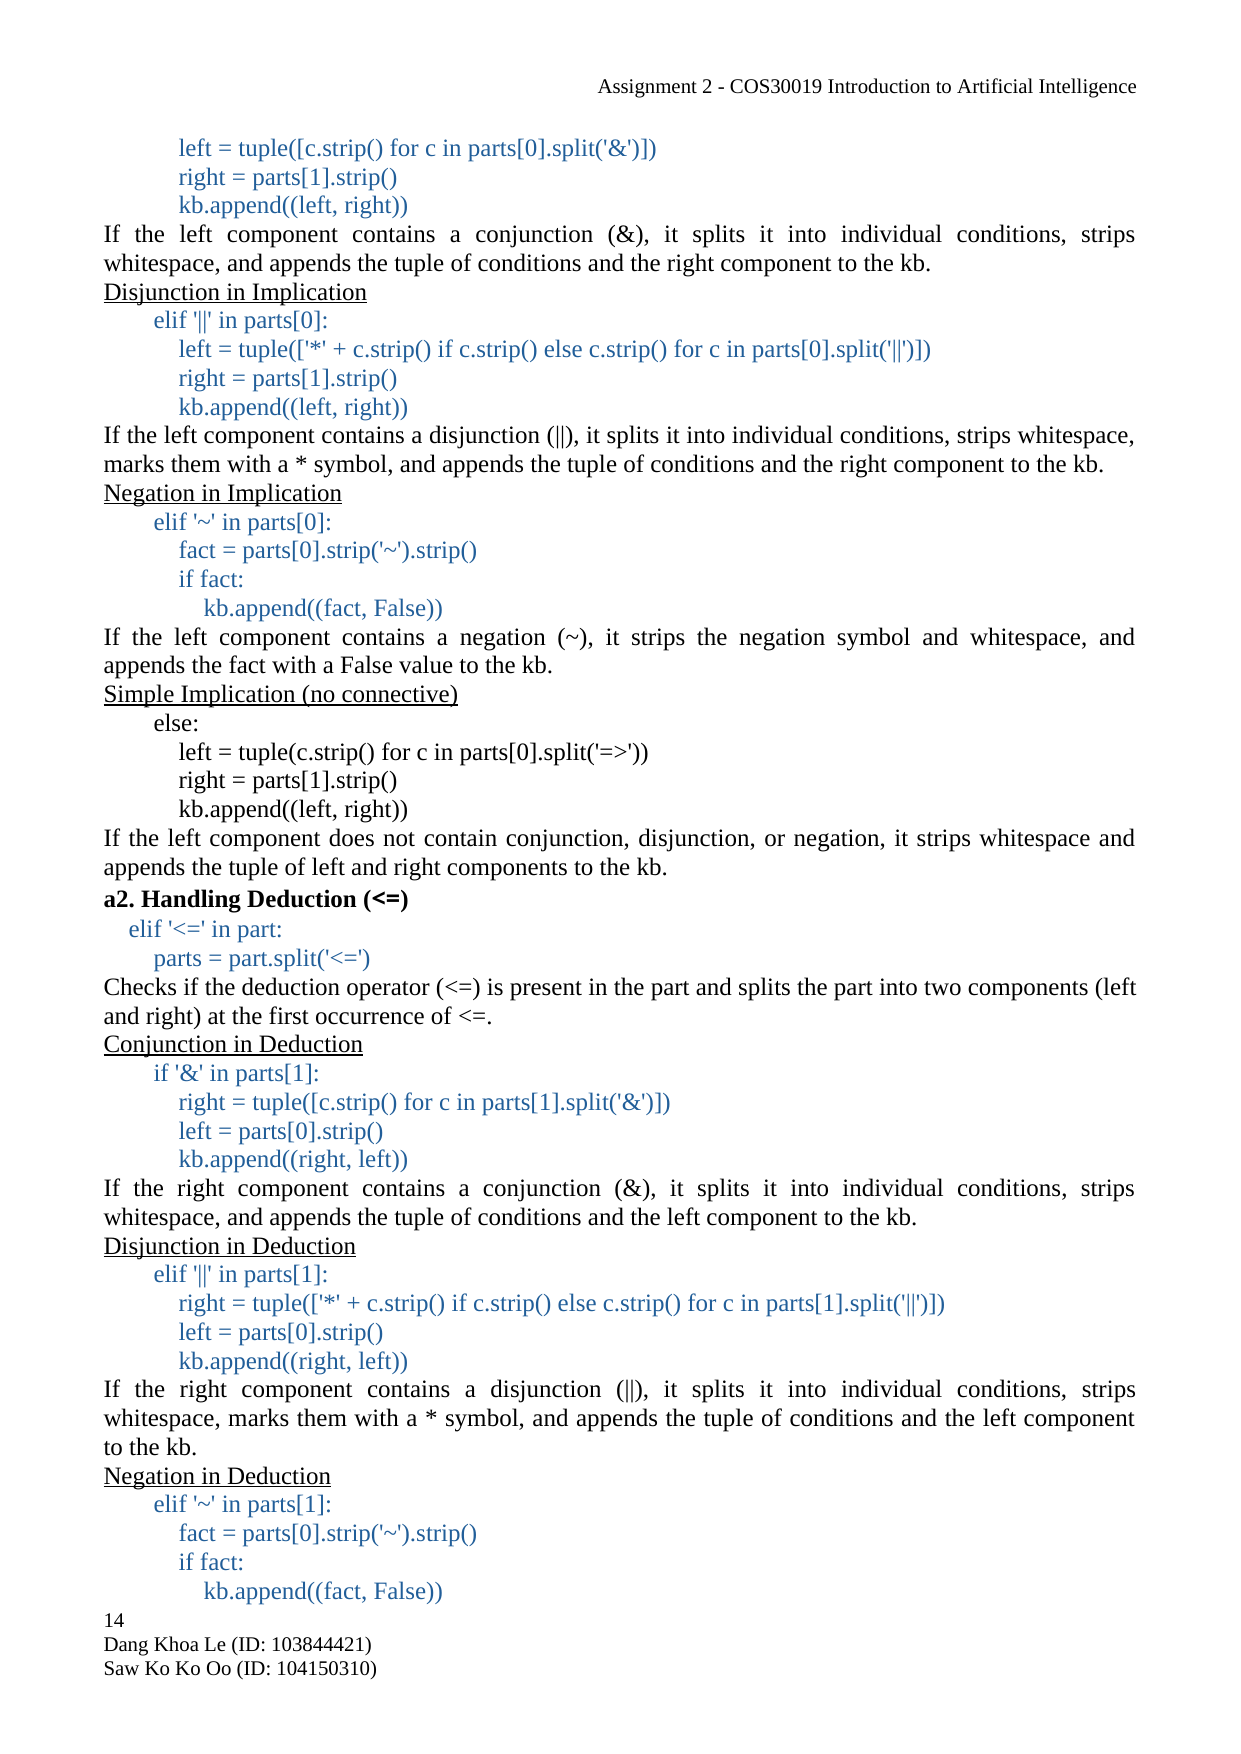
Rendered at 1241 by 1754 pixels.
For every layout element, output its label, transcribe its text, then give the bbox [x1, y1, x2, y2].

text a2. Handling Deduction (<=) [103, 880, 1137, 914]
text right = parts[1].strip() [103, 162, 1137, 190]
text elif '<=' in part: [103, 914, 1137, 943]
text elif '||' in parts[0]: [103, 305, 1137, 334]
text parts = part.split('<=') [103, 943, 1137, 972]
text kb.append((right, left)) [103, 1144, 1137, 1173]
text Negation in Implication [103, 478, 1137, 507]
text elif '~' in parts[0]: [103, 507, 1137, 535]
text right = parts[1].strip() [103, 765, 1137, 794]
text kb.append((left, right)) [103, 190, 1137, 219]
text elif '~' in parts[1]: [103, 1489, 1137, 1518]
text left = tuple(['*' + c.strip() if c.strip() else c.strip() for c in parts[0].split('||')]) [103, 334, 1137, 363]
text if '&' in parts[1]: [103, 1058, 1137, 1087]
text If the right component contains a disjunction (||), it splits it into individual conditions, strips whitespace, marks them with a * symbol, and appends the tuple of conditions and the left component to the kb. [103, 1374, 1137, 1461]
text Conjunction in Deduction [103, 1029, 1137, 1058]
text left = tuple([c.strip() for c in parts[0].split('&')]) [103, 133, 1137, 162]
text Negation in Deduction [103, 1461, 1137, 1489]
text else: [103, 708, 1137, 737]
text right = tuple([c.strip() for c in parts[1].split('&')]) [103, 1087, 1137, 1116]
text elif '||' in parts[1]: [103, 1259, 1137, 1288]
text right = tuple(['*' + c.strip() if c.strip() else c.strip() for c in parts[1].split('||')]) [103, 1288, 1137, 1317]
text kb.append((fact, False)) [103, 593, 1137, 622]
text left = parts[0].strip() [103, 1317, 1137, 1346]
text if fact: [103, 1547, 1137, 1576]
text Disjunction in Deduction [103, 1231, 1137, 1259]
text kb.append((right, left)) [103, 1346, 1137, 1374]
text If the left component contains a negation (~), it strips the negation symbol and whitespace, and appends the fact with a False value to the kb. [103, 622, 1137, 679]
text kb.append((fact, False)) [103, 1576, 1137, 1604]
text If the left component does not contain conjunction, disjunction, or negation, it strips whitespace and appends the tuple of left and right components to the kb. [103, 823, 1137, 880]
text If the left component contains a disjunction (||), it splits it into individual conditions, strips whitespace, marks them with a * symbol, and appends the tuple of conditions and the right component to the kb. [103, 420, 1137, 478]
text If the right component contains a conjunction (&), it splits it into individual conditions, strips whitespace, and appends the tuple of conditions and the left component to the kb. [103, 1173, 1137, 1231]
text fact = parts[0].strip('~').strip() [103, 1518, 1137, 1547]
text If the left component contains a conjunction (&), it splits it into individual conditions, strips whitespace, and appends the tuple of conditions and the right component to the kb. [103, 219, 1137, 277]
text kb.append((left, right)) [103, 794, 1137, 823]
text left = tuple(c.strip() for c in parts[0].split('=>')) [103, 737, 1137, 765]
text Disjunction in Implication [103, 277, 1137, 305]
text left = parts[0].strip() [103, 1116, 1137, 1144]
text kb.append((left, right)) [103, 392, 1137, 420]
text Simple Implication (no connective) [103, 679, 1137, 708]
text Checks if the deduction operator (<=) is present in the part and splits the part into two components (left and right) at the first occurrence of <=. [103, 972, 1137, 1029]
text fact = parts[0].strip('~').strip() [103, 535, 1137, 564]
text right = parts[1].strip() [103, 363, 1137, 392]
text if fact: [103, 564, 1137, 593]
